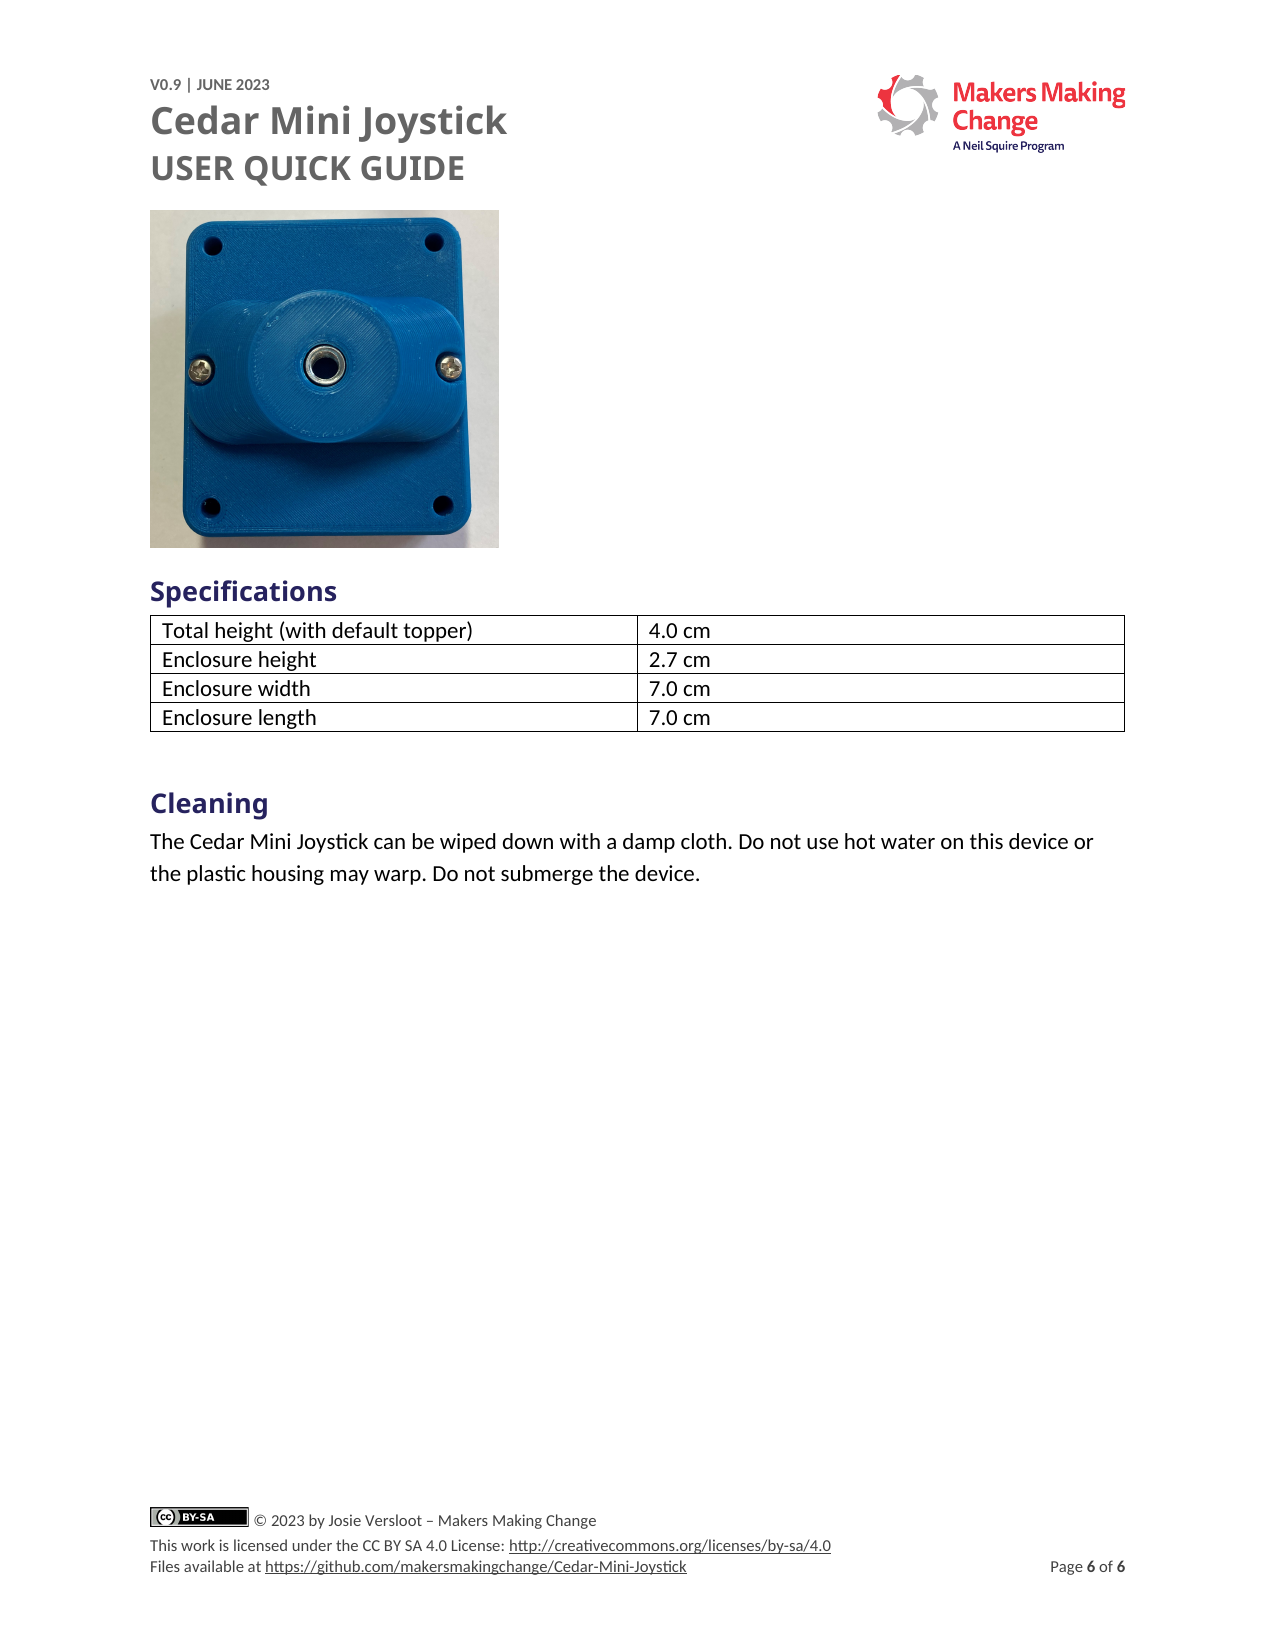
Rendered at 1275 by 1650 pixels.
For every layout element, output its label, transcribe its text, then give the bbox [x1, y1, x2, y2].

table_cell Enclosure height [151, 645, 637, 673]
subtitle Specifications [150, 572, 1125, 609]
picture [877, 75, 1125, 153]
table_cell 7.0 cm [638, 674, 1124, 702]
subtitle Cleaning [150, 785, 1125, 822]
table_header Total height (with default topper) [151, 616, 637, 644]
table_cell 7.0 cm [638, 703, 1124, 731]
table_cell Enclosure width [151, 674, 637, 702]
picture [150, 210, 499, 548]
picture [150, 1507, 249, 1527]
table_cell Enclosure length [151, 703, 637, 731]
text The Cedar Mini Joystick can be wiped down with a damp cloth. Do not use hot water on this device or the plastic housing may warp. Do not submerge the device. [150, 827, 1125, 888]
table_header 4.0 cm [638, 616, 1124, 644]
table_cell 2.7 cm [638, 645, 1124, 673]
